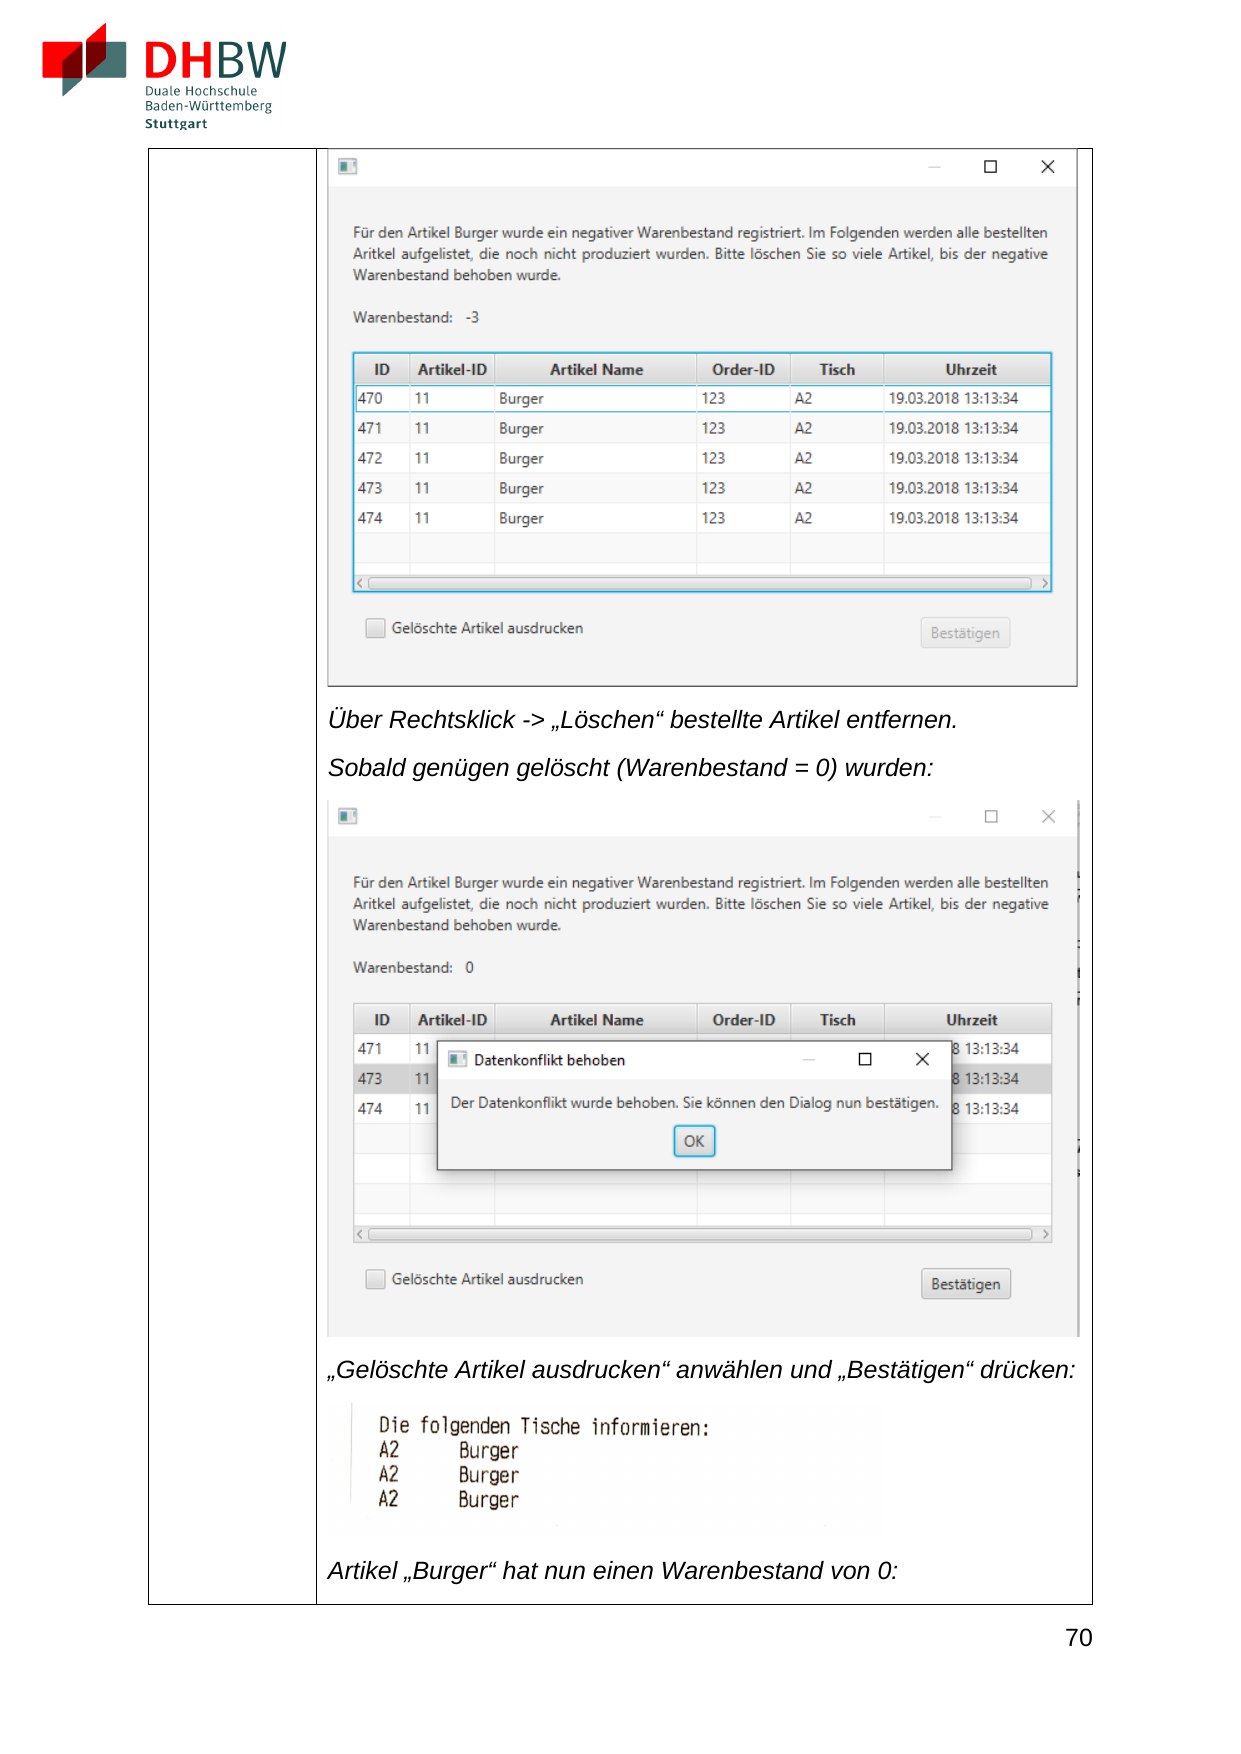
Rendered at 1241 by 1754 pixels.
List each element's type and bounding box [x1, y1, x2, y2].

table_cell [317, 149, 1092, 1603]
picture [327, 148, 1078, 687]
picture [39, 20, 286, 130]
picture [327, 800, 1080, 1337]
picture [328, 1403, 882, 1538]
table_cell [149, 149, 316, 1603]
